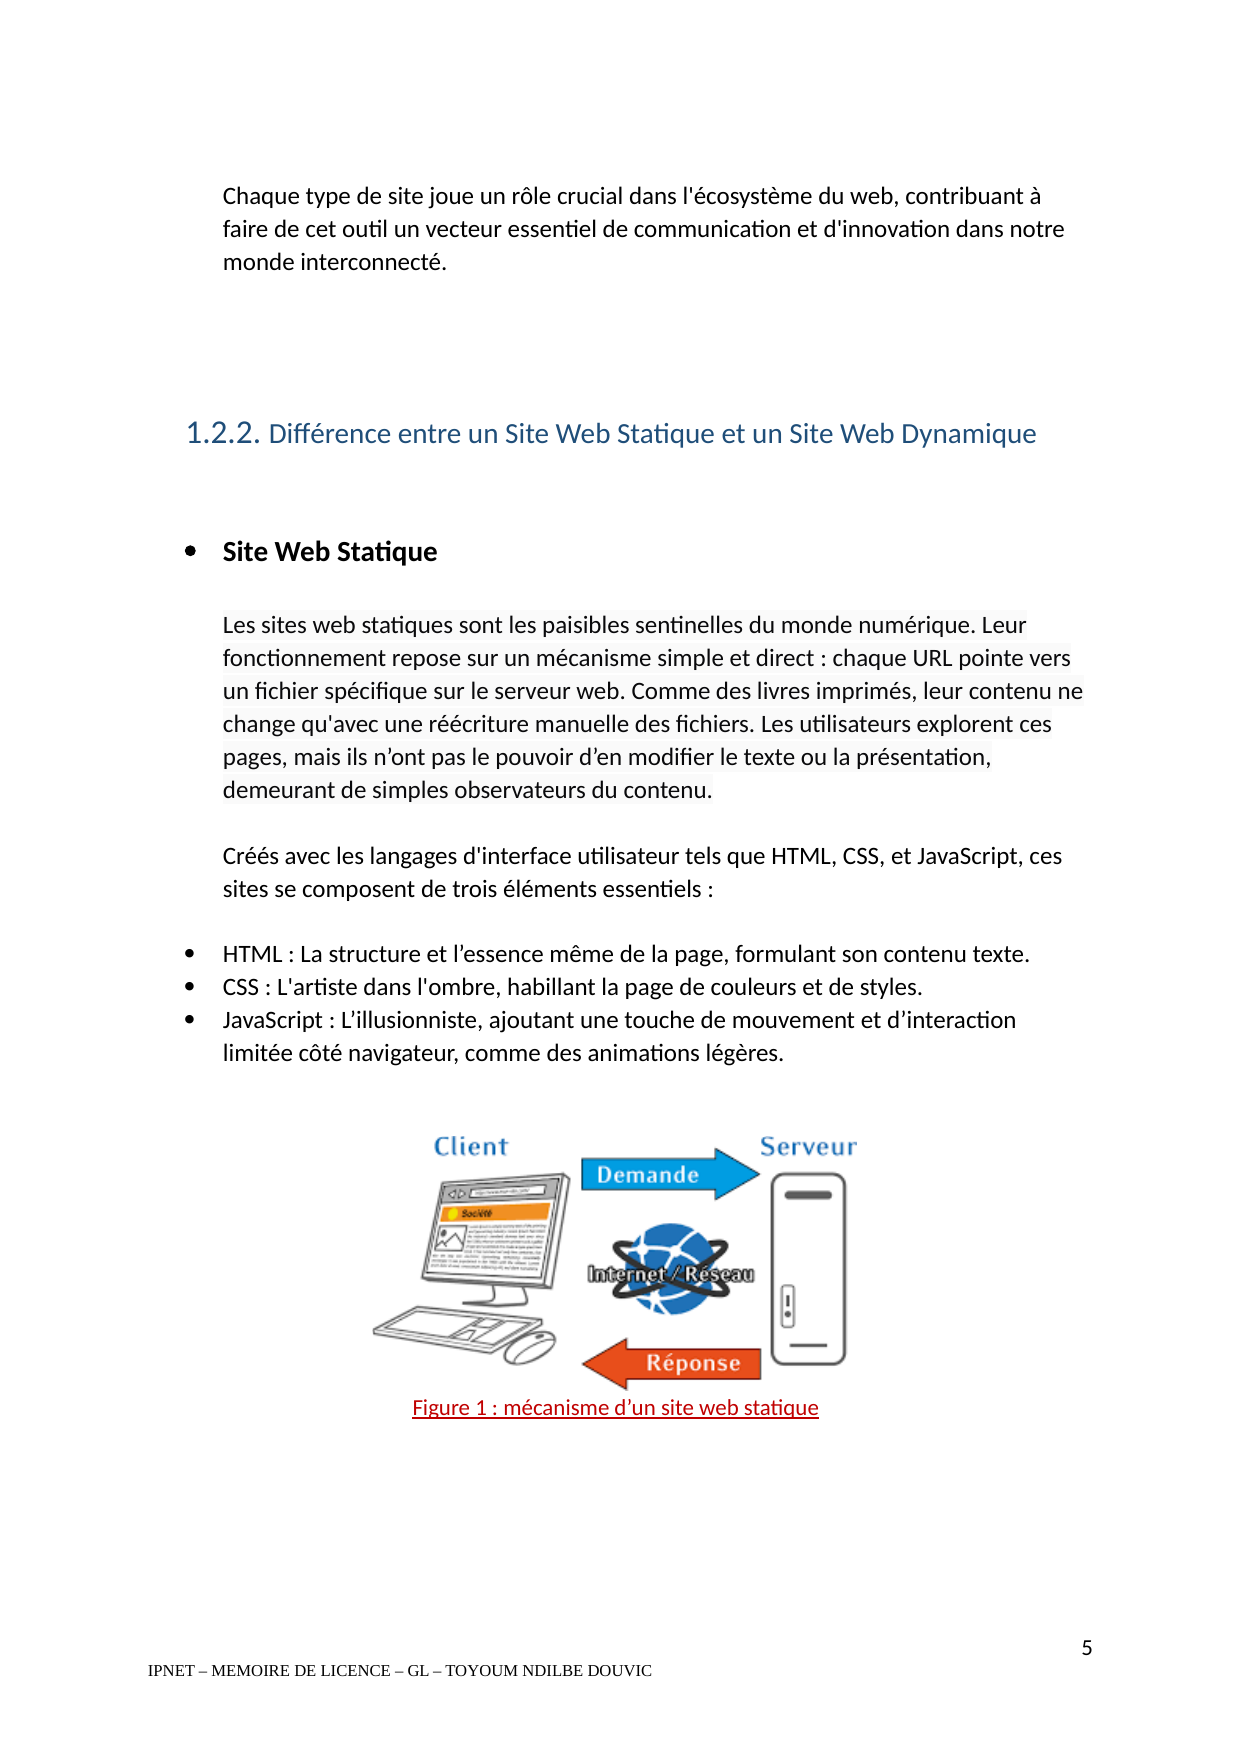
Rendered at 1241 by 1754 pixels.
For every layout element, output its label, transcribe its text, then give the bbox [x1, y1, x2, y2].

list Figure 1 : mécanisme d’un site web statique [298, 1393, 1093, 1421]
list Les sites web statiques sont les paisibles sentinelles du monde numérique. Leur fonctionnement repose sur un mécanisme simple et direct : chaque URL pointe vers un fichier spécifique sur le serveur web. Comme des livres imprimés, leur contenu ne change qu'avec une réécriture manuelle des fichiers. Les utilisateurs explorent ces pages, mais ils n’ont pas le pouvoir d’en modifier le texte ou la présentation, demeurant de simples observateurs du contenu. [223, 609, 1093, 804]
list CSS : L'artiste dans l'ombre, habillant la page de couleurs et de styles. [185, 972, 1093, 1002]
list JavaScript : L’illusionniste, ajoutant une touche de mouvement et d’interaction limitée côté navigateur, comme des animations légères. [185, 1004, 1093, 1068]
picture [372, 1136, 857, 1391]
list Créés avec les langages d'interface utilisateur tels que HTML, CSS, et JavaScript, ces sites se composent de trois éléments essentiels : [223, 840, 1093, 903]
list HTML : La structure et l’essence même de la page, formulant son contenu texte. [185, 939, 1093, 969]
text 1.2.2. Différence entre un Site Web Statique et un Site Web Dynamique [185, 411, 1093, 452]
list Site Web Statique [185, 533, 1093, 568]
list Chaque type de site joue un rôle crucial dans l'écosystème du web, contribuant à faire de cet outil un vecteur essentiel de communication et d'innovation dans notre monde interconnecté. [223, 181, 1093, 277]
